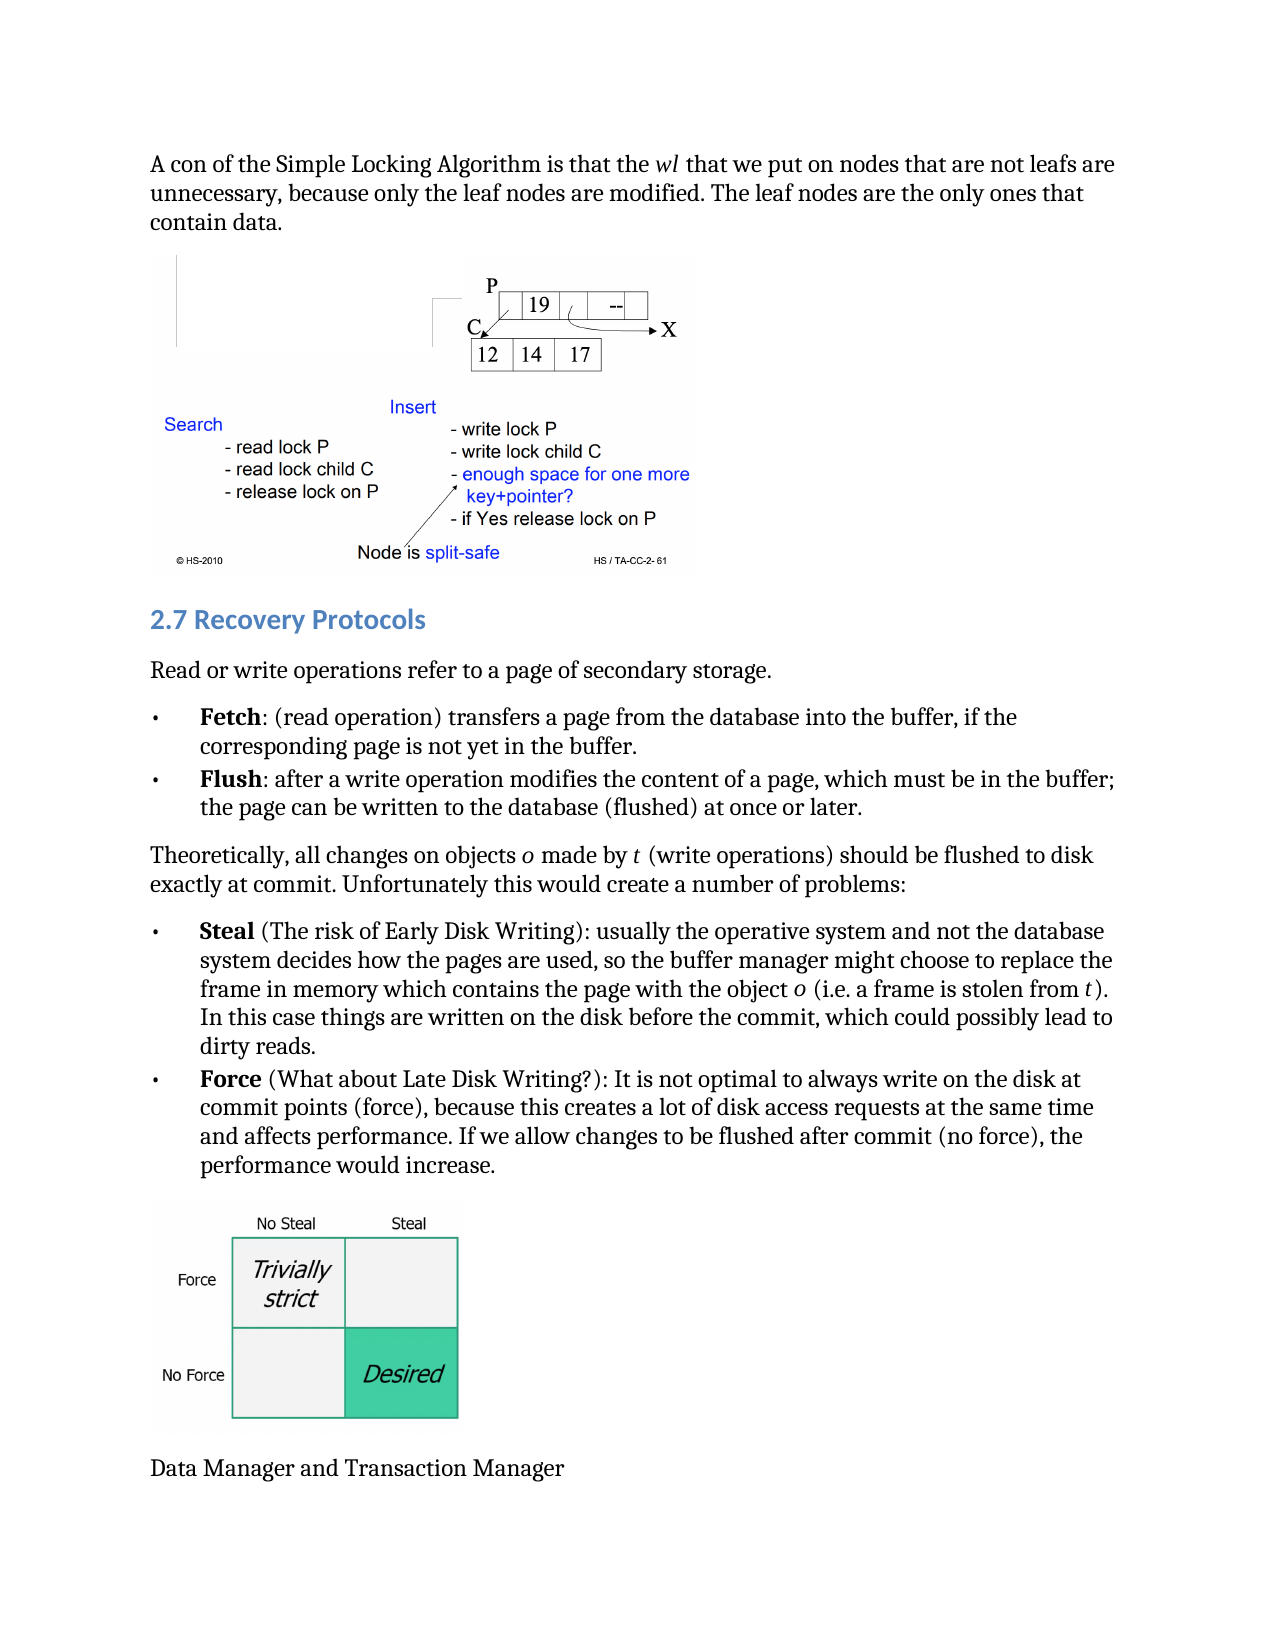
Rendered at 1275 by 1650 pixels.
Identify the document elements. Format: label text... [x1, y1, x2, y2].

subtitle 2.7 Recovery Protocols [150, 601, 1125, 637]
list Flush: after a write operation modifies the content of a page, which must be in the buffer; the page can be written to the database (flushed) at once or later. [150, 764, 1125, 822]
list Force (What about Late Disk Writing?): It is not optimal to always write on the disk at commit points (force), because this creates a lot of disk access requests at the same time and affects performance. If we allow changes to be flushed after commit (no force), the performance would increase. [150, 1064, 1125, 1179]
text Theoretically, all changes on objects made by (write operations) should be flushed to disk exactly at commit. Unfortunately this would create a number of problems: [150, 841, 1125, 898]
list Fetch: (read operation) transfers a page from the database into the buffer, if the corresponding page is not yet in the buffer. [150, 703, 1125, 761]
picture [150, 1198, 463, 1435]
text A con of the Simple Locking Algorithm is that the that we put on nodes that are not leafs are unnecessary, because only the leaf nodes are modified. The leaf nodes are the only ones that contain data. [150, 150, 1125, 236]
text Data Manager and Transaction Manager [150, 1454, 1125, 1482]
text Read or write operations refer to a page of secondary storage. [150, 656, 1125, 684]
list Steal (The risk of Early Disk Writing): usually the operative system and not the database system decides how the pages are used, so the buffer manager might choose to replace the frame in memory which contains the page with the object (i.e. a frame is stolen from ). In this case things are written on the disk before the commit, which could possibly lead to dirty reads. [150, 917, 1125, 1061]
picture [150, 255, 697, 581]
